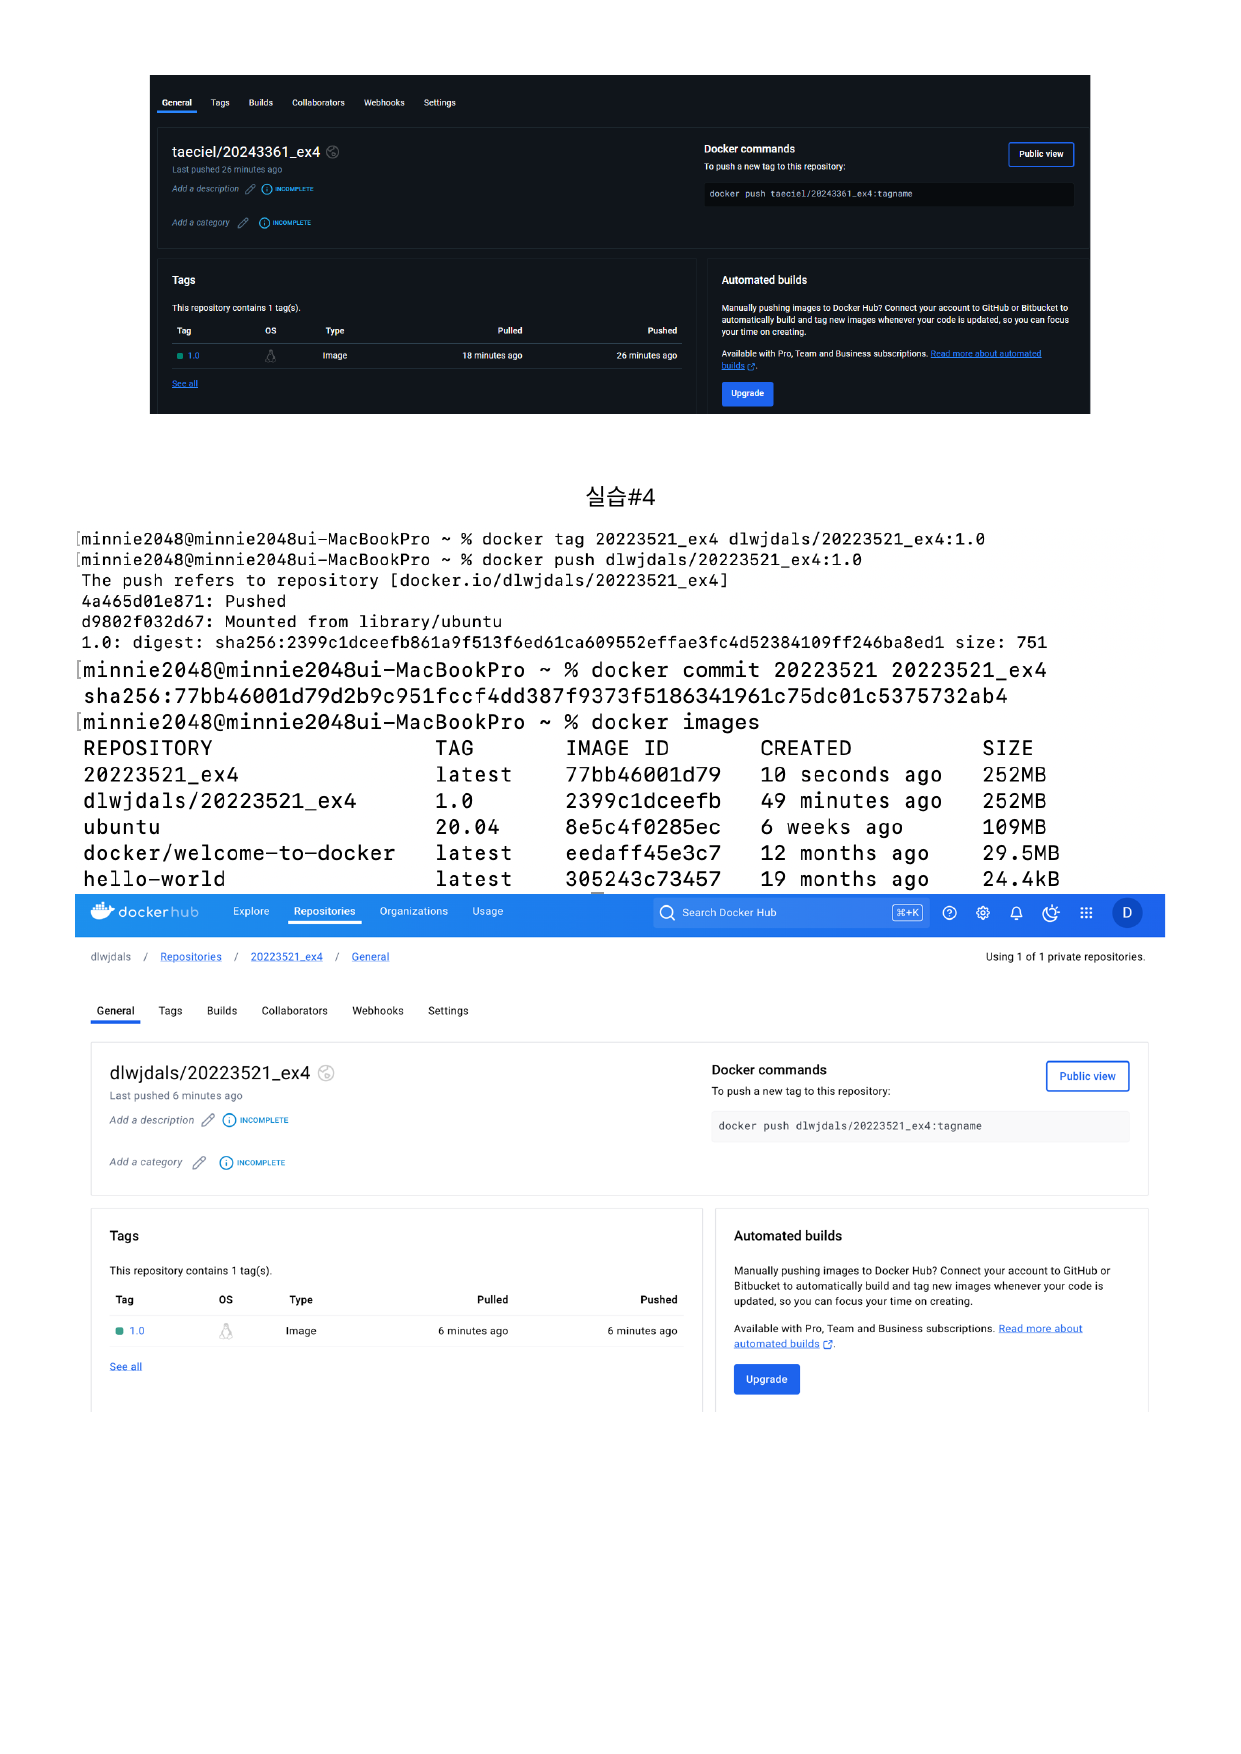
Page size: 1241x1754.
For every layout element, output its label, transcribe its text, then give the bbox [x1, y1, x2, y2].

picture [149, 75, 1091, 414]
text 실습#4 [75, 478, 1165, 512]
picture [75, 528, 1166, 1412]
